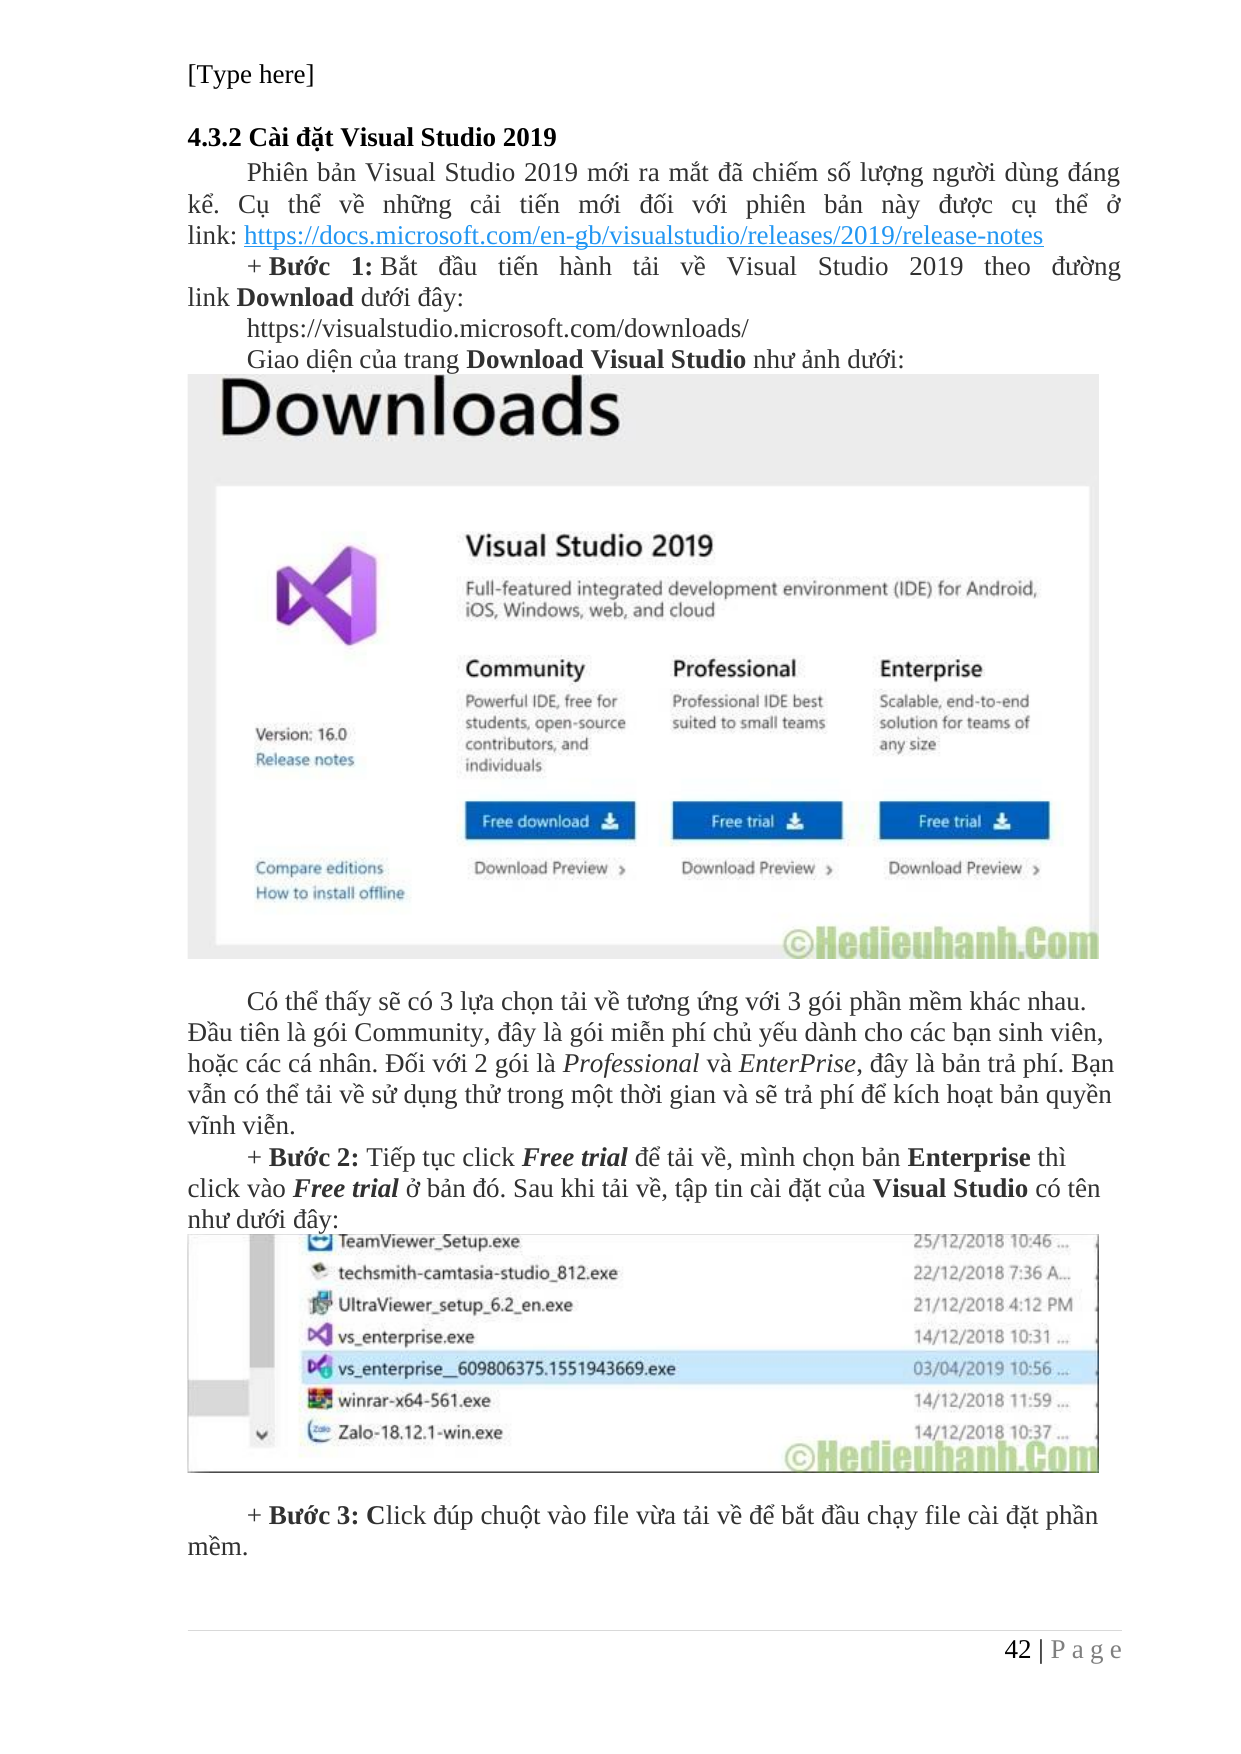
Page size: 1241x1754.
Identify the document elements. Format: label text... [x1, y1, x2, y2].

text + Bước 1: Bắt đầu tiến hành tải về Visual Studio 2019 theo đường link Download dưới đây: [187, 250, 1122, 312]
text + Bước 2: Tiếp tục click Free trial để tải về, mình chọn bản Enterprise thì click vào Free trial ở bản đó. Sau khi tải về, tập tin cài đặt của Visual Studio có tên như dưới đây: [187, 1141, 1122, 1234]
text 4.3.2 Cài đặt Visual Studio 2019 [187, 121, 1122, 152]
text https://visualstudio.microsoft.com/downloads/ [187, 312, 1122, 343]
text Giao diện của trang Download Visual Studio như ảnh dưới: [187, 343, 1122, 374]
picture [187, 374, 1099, 959]
text Có thể thấy sẽ có 3 lựa chọn tải về tương ứng với 3 gói phần mềm khác nhau. Đầu tiên là gói Community, đây là gói miễn phí chủ yếu dành cho các bạn sinh viên, hoặc các cá nhân. Đối với 2 gói là Professional và EnterPrise, đây là bản trả phí. Bạn vẫn có thể tải về sử dụng thử trong một thời gian và sẽ trả phí để kích hoạt bản quyền vĩnh viễn. [187, 985, 1122, 1141]
text Phiên bản Visual Studio 2019 mới ra mắt đã chiếm số lượng người dùng đáng kể. Cụ thể về những cải tiến mới đối với phiên bản này được cụ thể ở link: https://docs.microsoft.com/en-gb/visualstudio/releases/2019/release-notes [187, 157, 1122, 250]
text + Bước 3: Click đúp chuột vào file vừa tải về để bắt đầu chạy file cài đặt phần mềm. [187, 1499, 1122, 1562]
picture [187, 1234, 1099, 1473]
